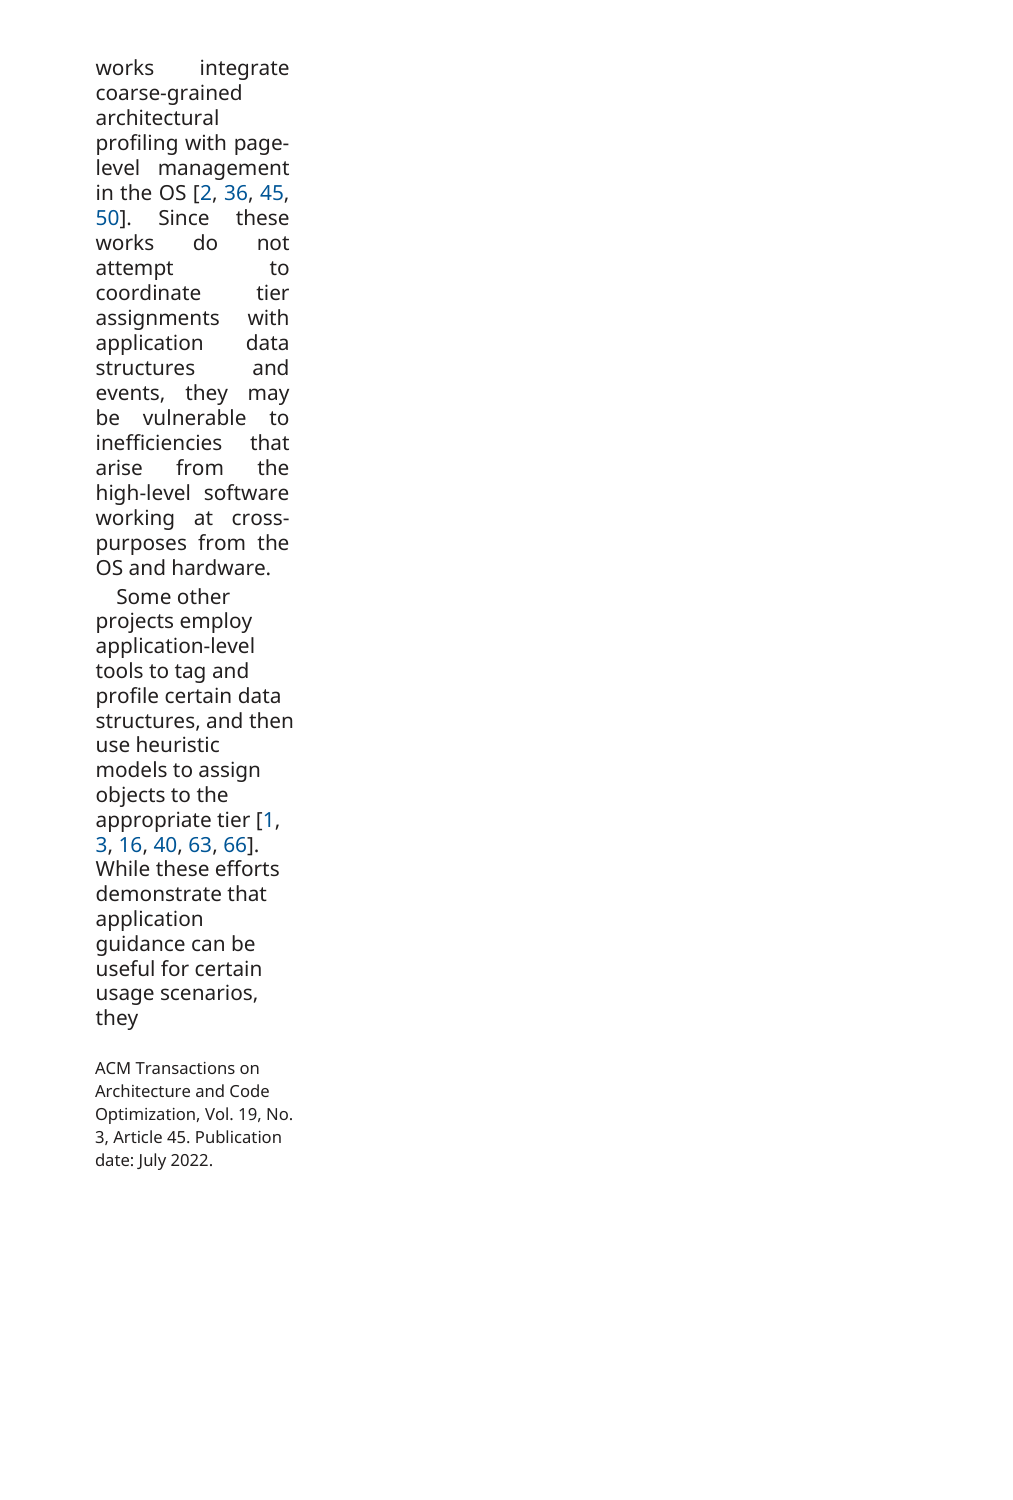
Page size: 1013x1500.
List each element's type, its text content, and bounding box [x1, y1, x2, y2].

text Some other projects employ application-level tools to tag and profile certain data structures, and then use heuristic models to assign objects to the appropriate tier [1, 3, 16, 40, 63, 66]. While these efforts demonstrate that application guidance can be useful for certain usage scenarios, they [95, 584, 295, 1031]
text ACM Transactions on Architecture and Code Optimization, Vol. 19, No. 3, Article 45. Publication date: July 2022. [95, 1056, 295, 1171]
